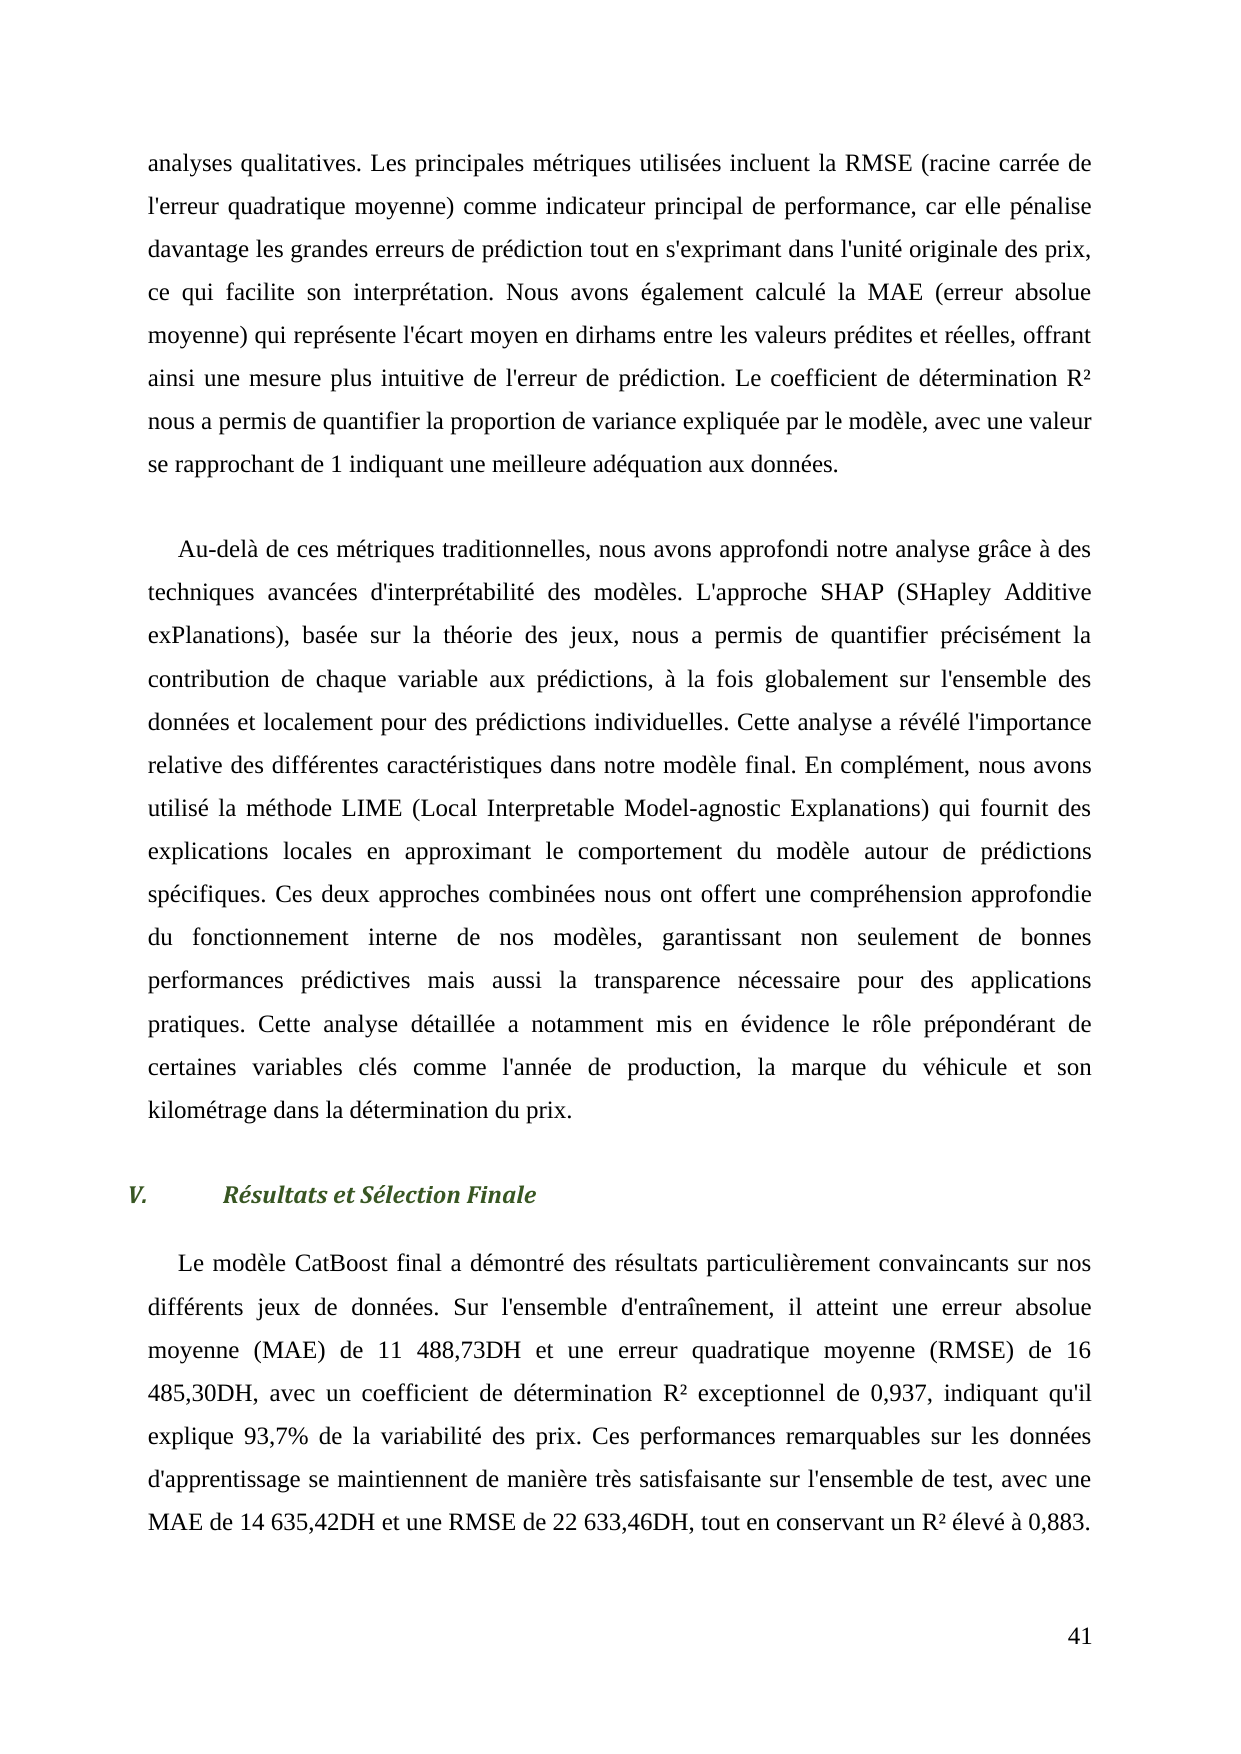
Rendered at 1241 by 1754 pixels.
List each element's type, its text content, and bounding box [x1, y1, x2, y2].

text Le modèle CatBoost final a démontré des résultats particulièrement convaincants sur nos différents jeux de données. Sur l'ensemble d'entraînement, il atteint une erreur absolue moyenne (MAE) de 11 488,73DH et une erreur quadratique moyenne (RMSE) de 16 485,30DH, avec un coefficient de détermination R² exceptionnel de 0,937, indiquant qu'il explique 93,7% de la variabilité des prix. Ces performances remarquables sur les données d'apprentissage se maintiennent de manière très satisfaisante sur l'ensemble de test, avec une MAE de 14 635,42DH et une RMSE de 22 633,46DH, tout en conservant un R² élevé à 0,883. [148, 1248, 1093, 1536]
text Au-delà de ces métriques traditionnelles, nous avons approfondi notre analyse grâce à des techniques avancées d'interprétabilité des modèles. L'approche SHAP (SHapley Additive exPlanations), basée sur la théorie des jeux, nous a permis de quantifier précisément la contribution de chaque variable aux prédictions, à la fois globalement sur l'ensemble des données et localement pour des prédictions individuelles. Cette analyse a révélé l'importance relative des différentes caractéristiques dans notre modèle final. En complément, nous avons utilisé la méthode LIME (Local Interpretable Model-agnostic Explanations) qui fournit des explications locales en approximant le comportement du modèle autour de prédictions spécifiques. Ces deux approches combinées nous ont offert une compréhension approfondie du fonctionnement interne de nos modèles, garantissant non seulement de bonnes performances prédictives mais aussi la transparence nécessaire pour des applications pratiques. Cette analyse détaillée a notamment mis en évidence le rôle prépondérant de certaines variables clés comme l'année de production, la marque du véhicule et son kilométrage dans la détermination du prix. [148, 534, 1093, 1124]
subtitle Résultats et Sélection Finale [148, 1180, 1093, 1209]
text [148, 148, 1093, 478]
